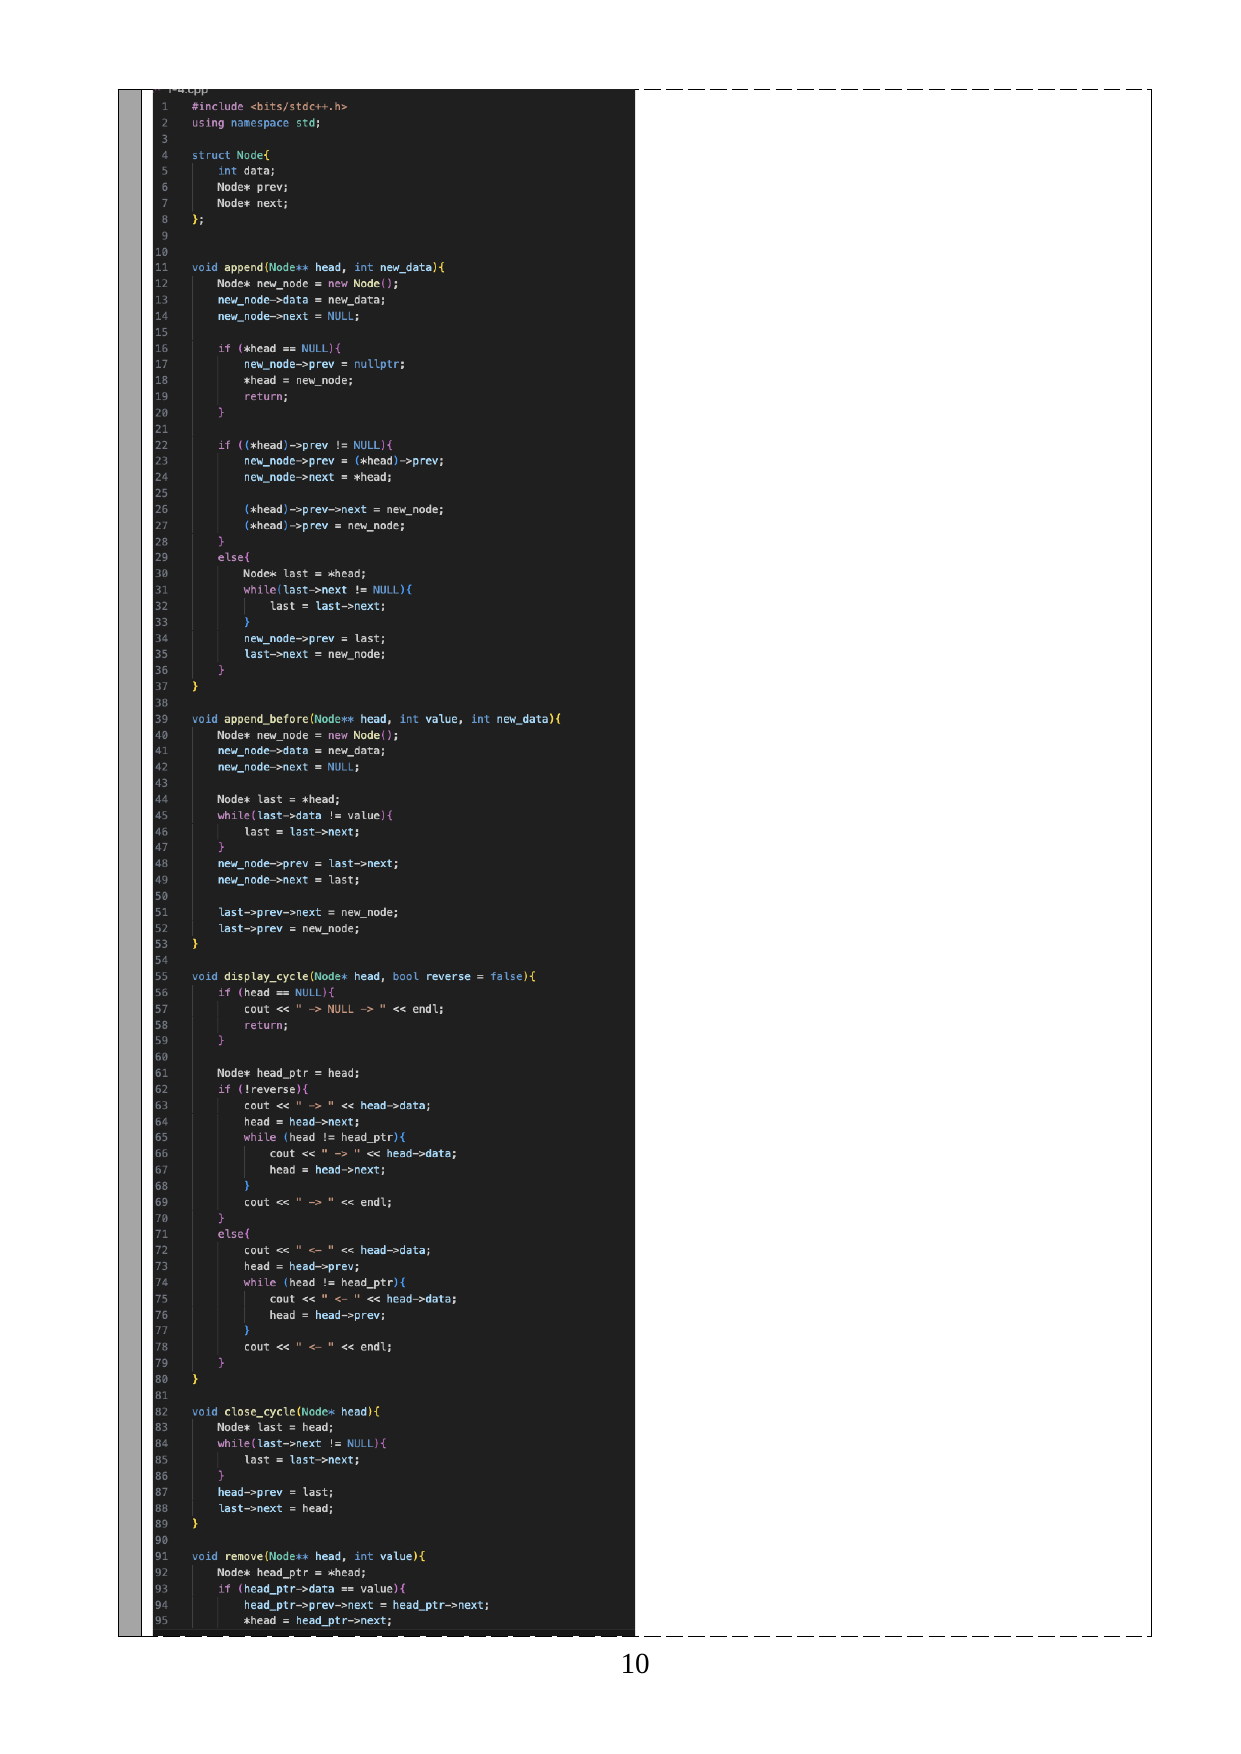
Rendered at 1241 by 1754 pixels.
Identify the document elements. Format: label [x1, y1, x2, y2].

picture [152, 89, 636, 1636]
table_cell [636, 89, 1151, 1636]
table_cell [119, 90, 141, 1636]
table_cell [142, 90, 152, 1636]
